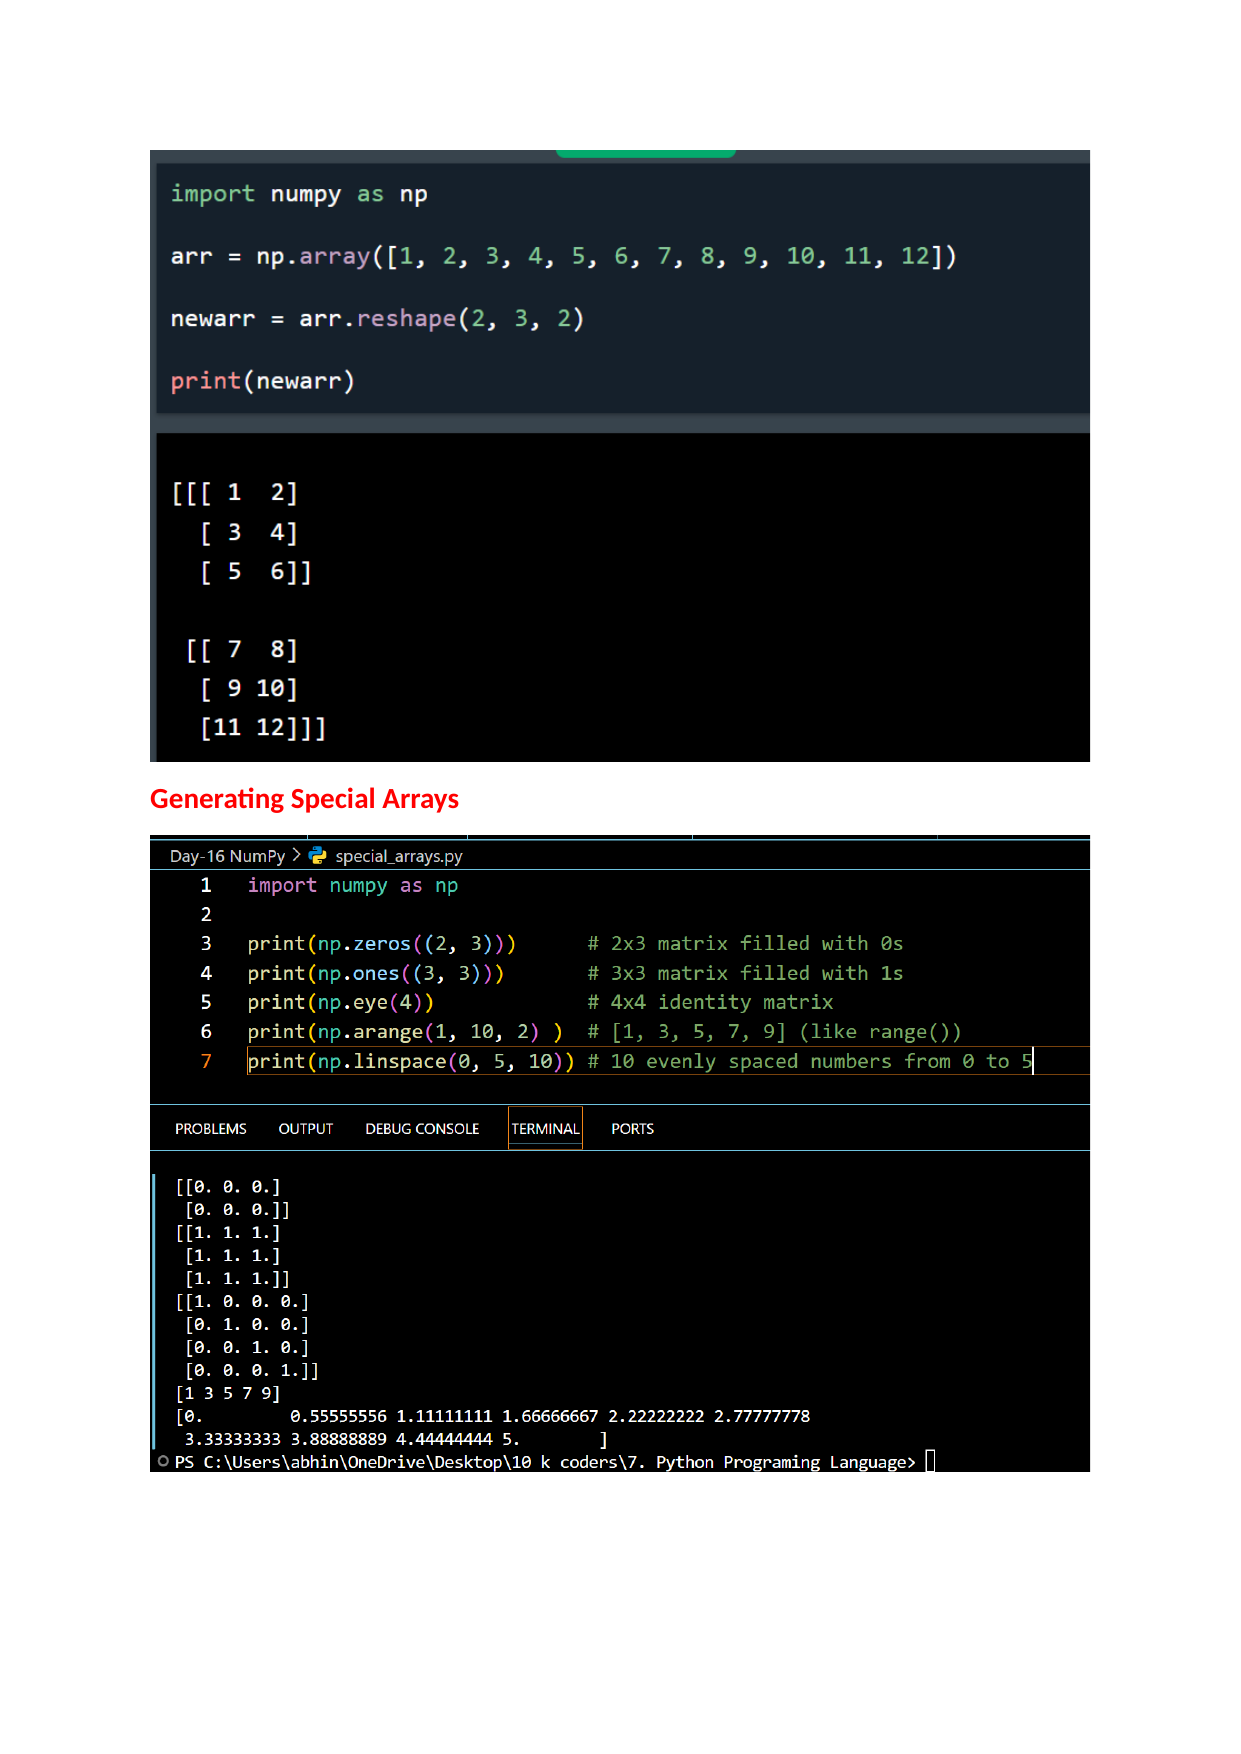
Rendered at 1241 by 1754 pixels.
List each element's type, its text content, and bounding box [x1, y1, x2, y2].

picture [150, 150, 1091, 762]
picture [150, 835, 1091, 1472]
text Generating Special Arrays [150, 780, 1090, 816]
